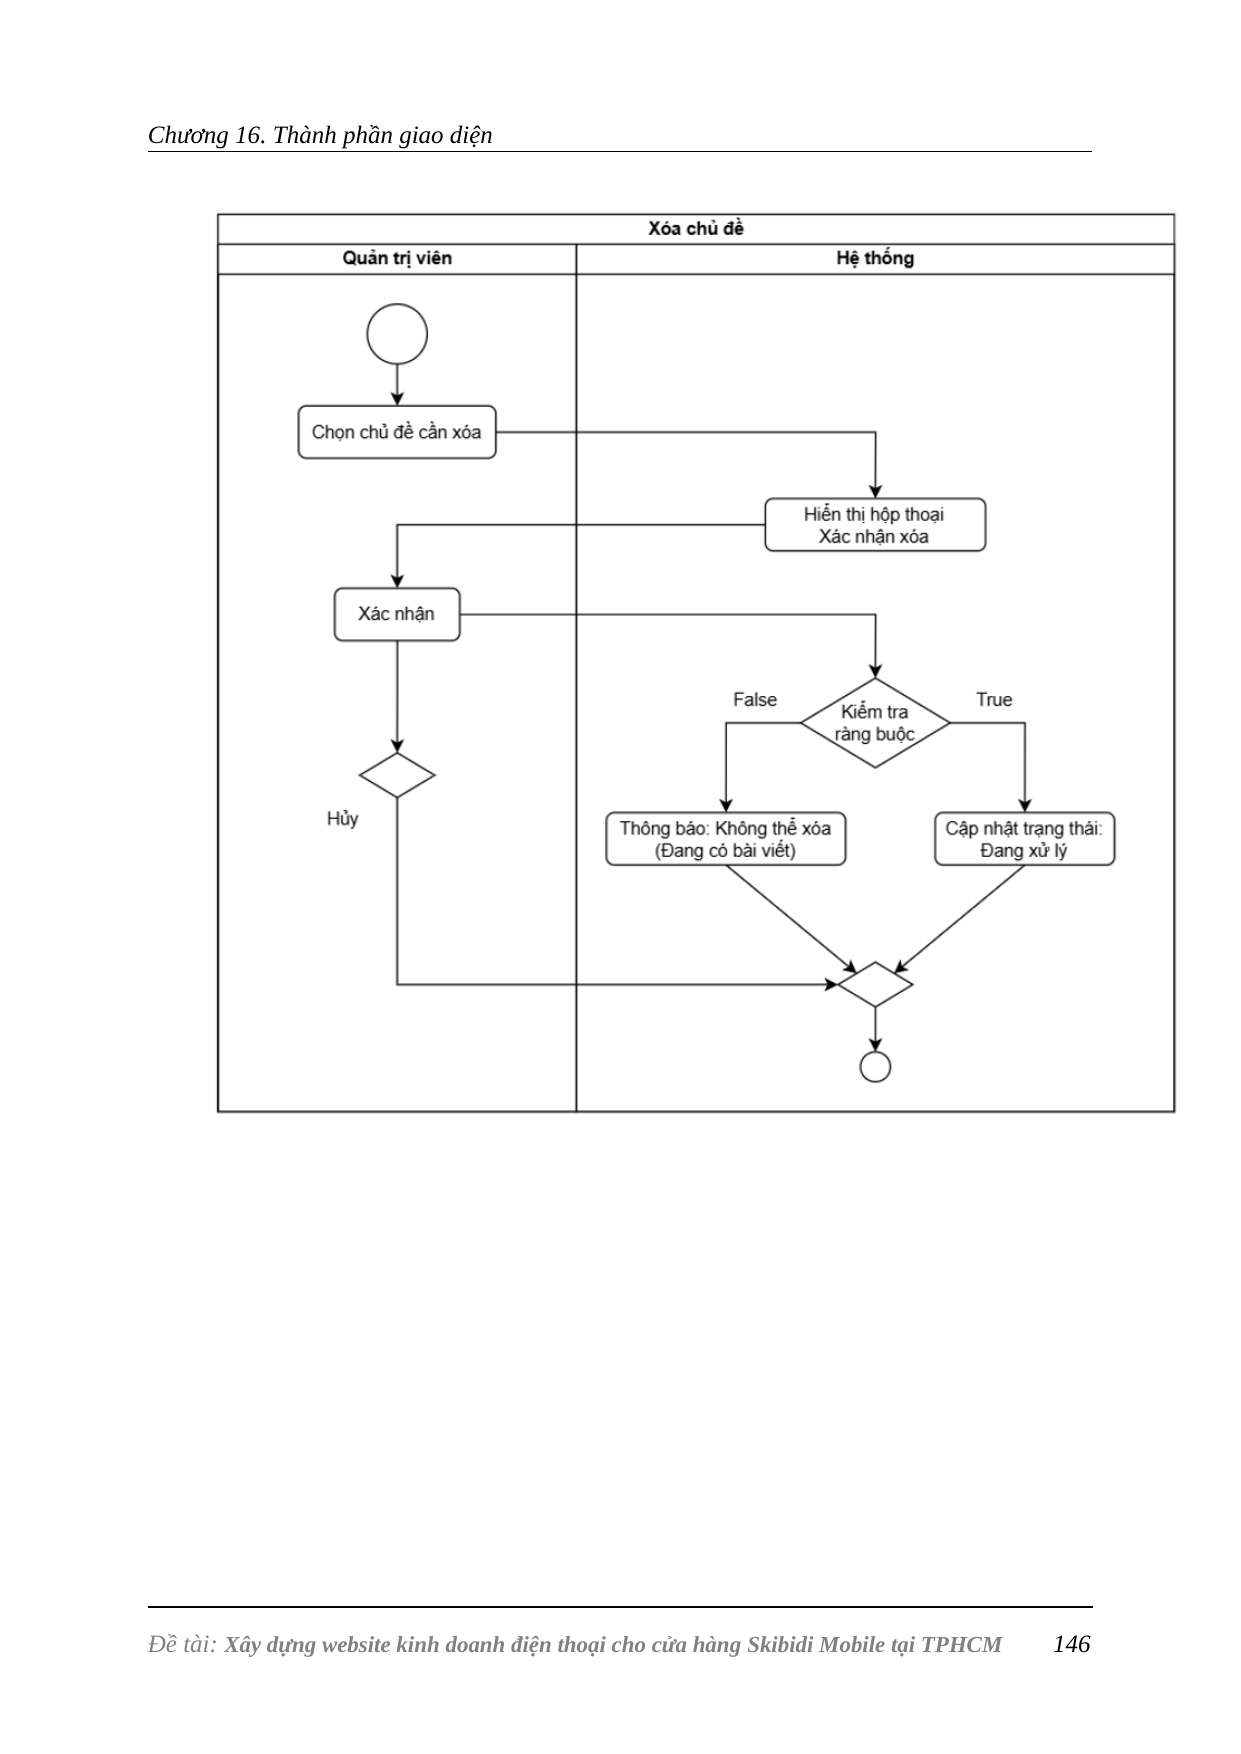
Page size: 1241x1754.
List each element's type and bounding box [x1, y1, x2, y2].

picture [206, 206, 1182, 1126]
